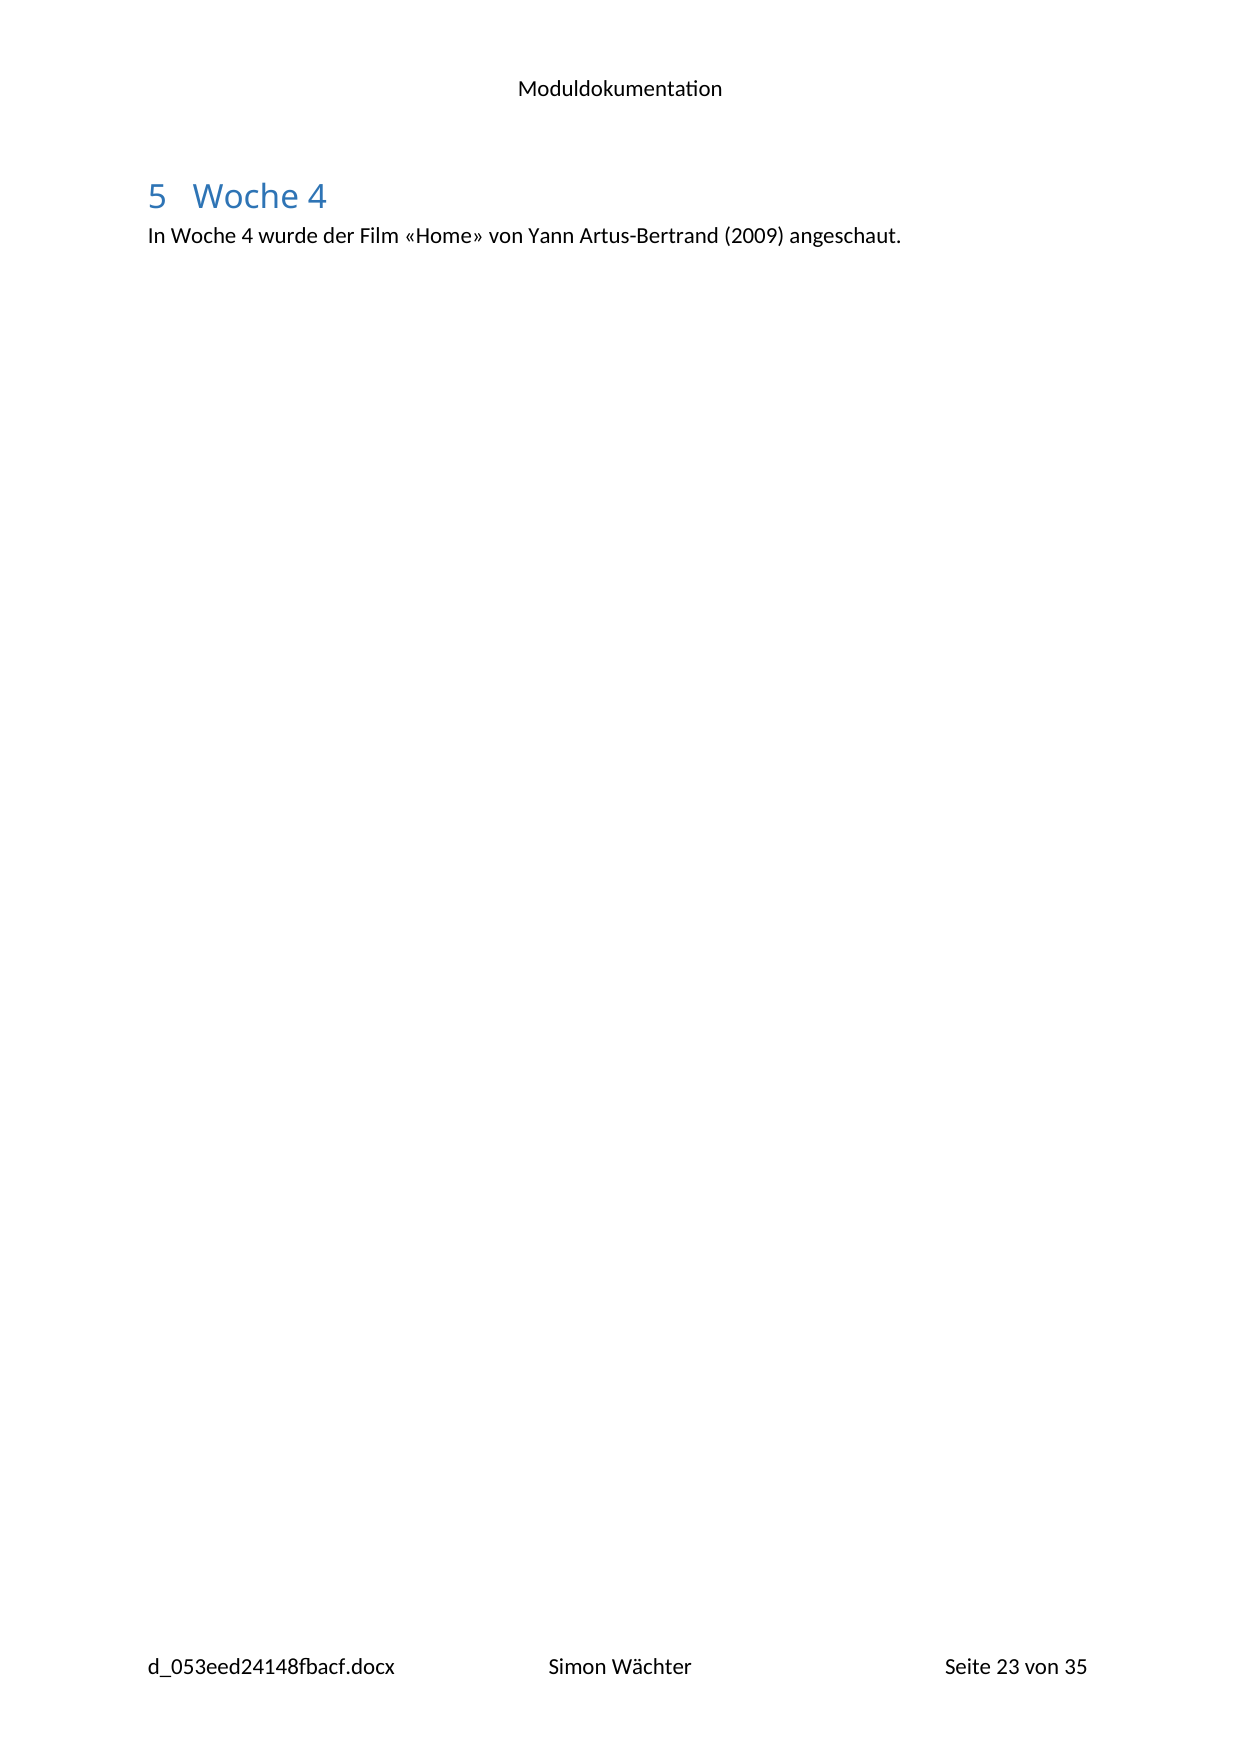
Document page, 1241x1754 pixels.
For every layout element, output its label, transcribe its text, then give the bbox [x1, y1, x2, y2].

subtitle Woche 4 [148, 173, 1093, 218]
text In Woche 4 wurde der Film «Home» von Yann Artus-Bertrand (2009) angeschaut. [148, 222, 1093, 249]
